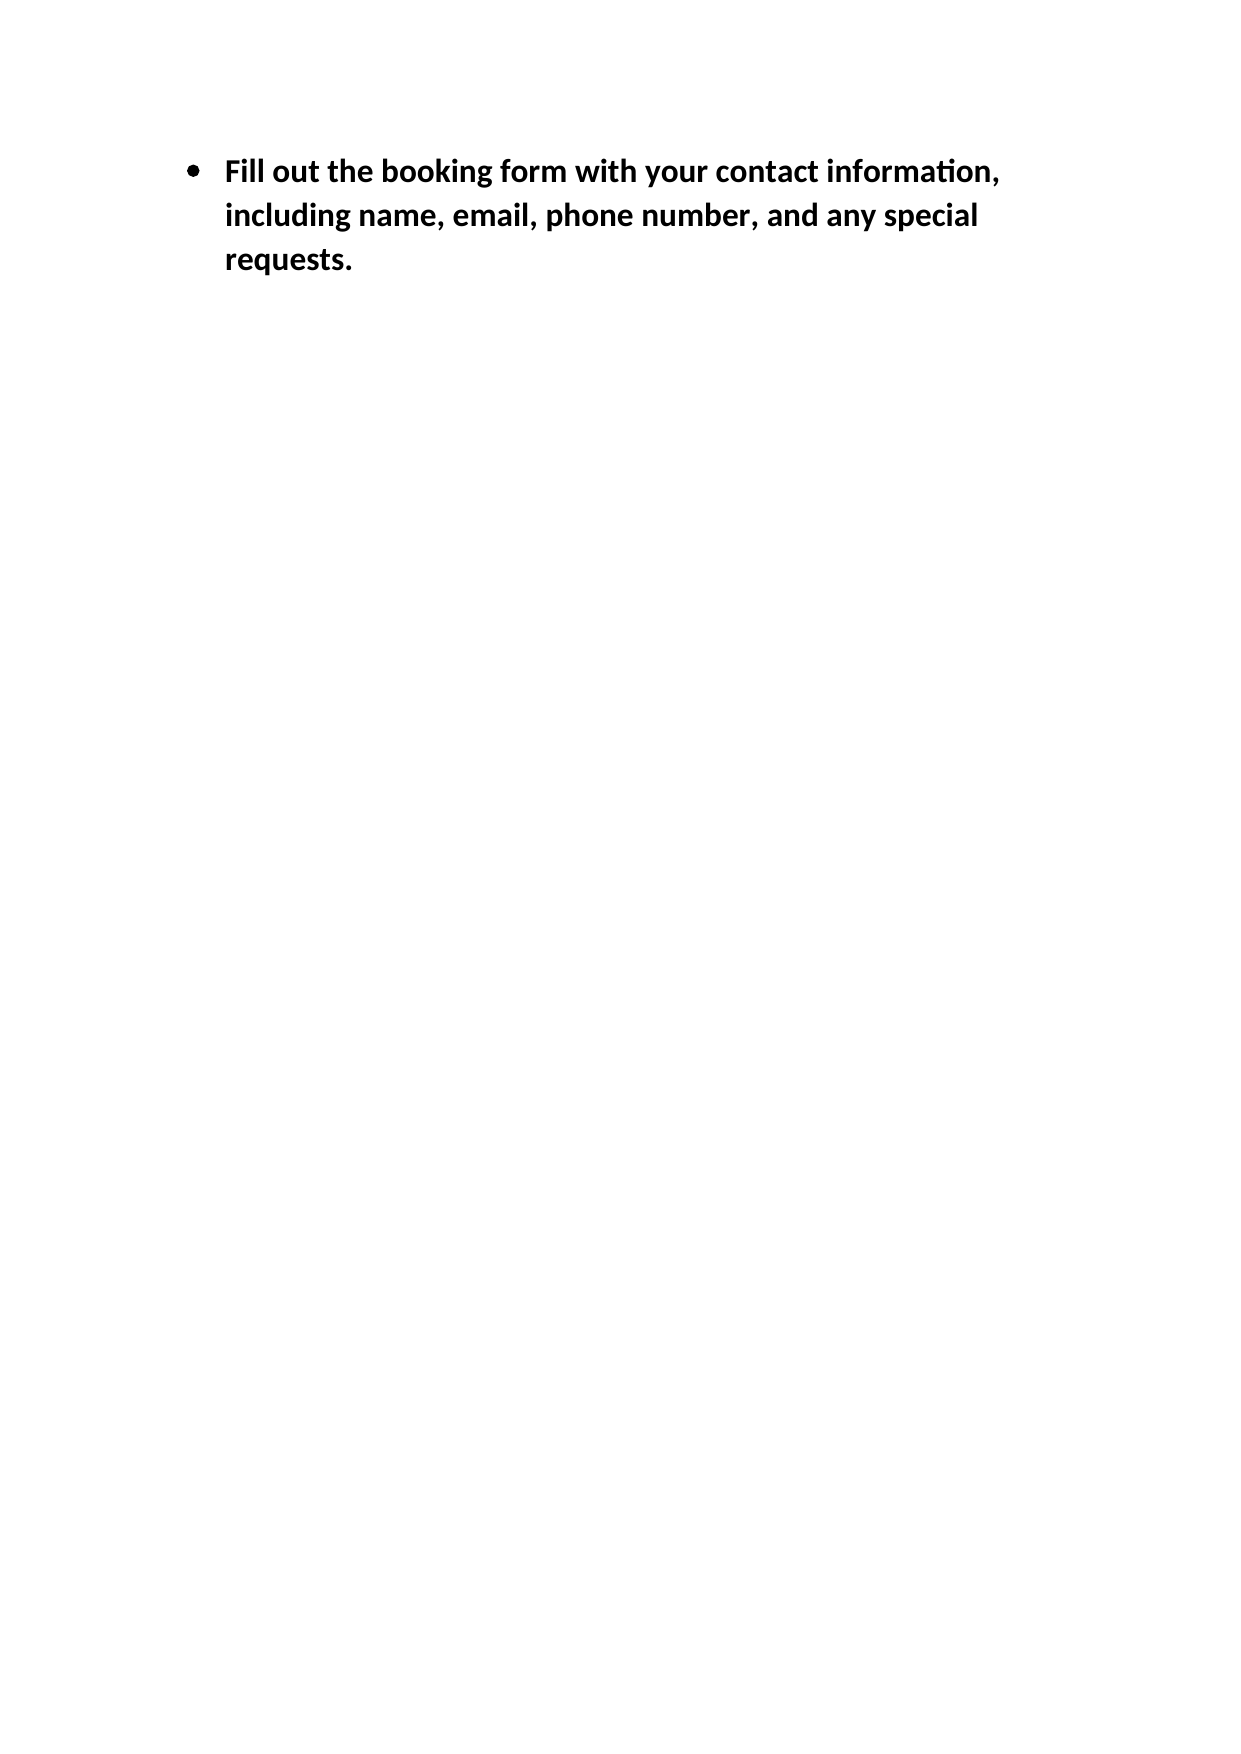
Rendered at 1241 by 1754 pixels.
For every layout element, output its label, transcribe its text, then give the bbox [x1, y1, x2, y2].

list Fill out the booking form with your contact information, including name, email, phone number, and any special requests. [187, 150, 1090, 279]
